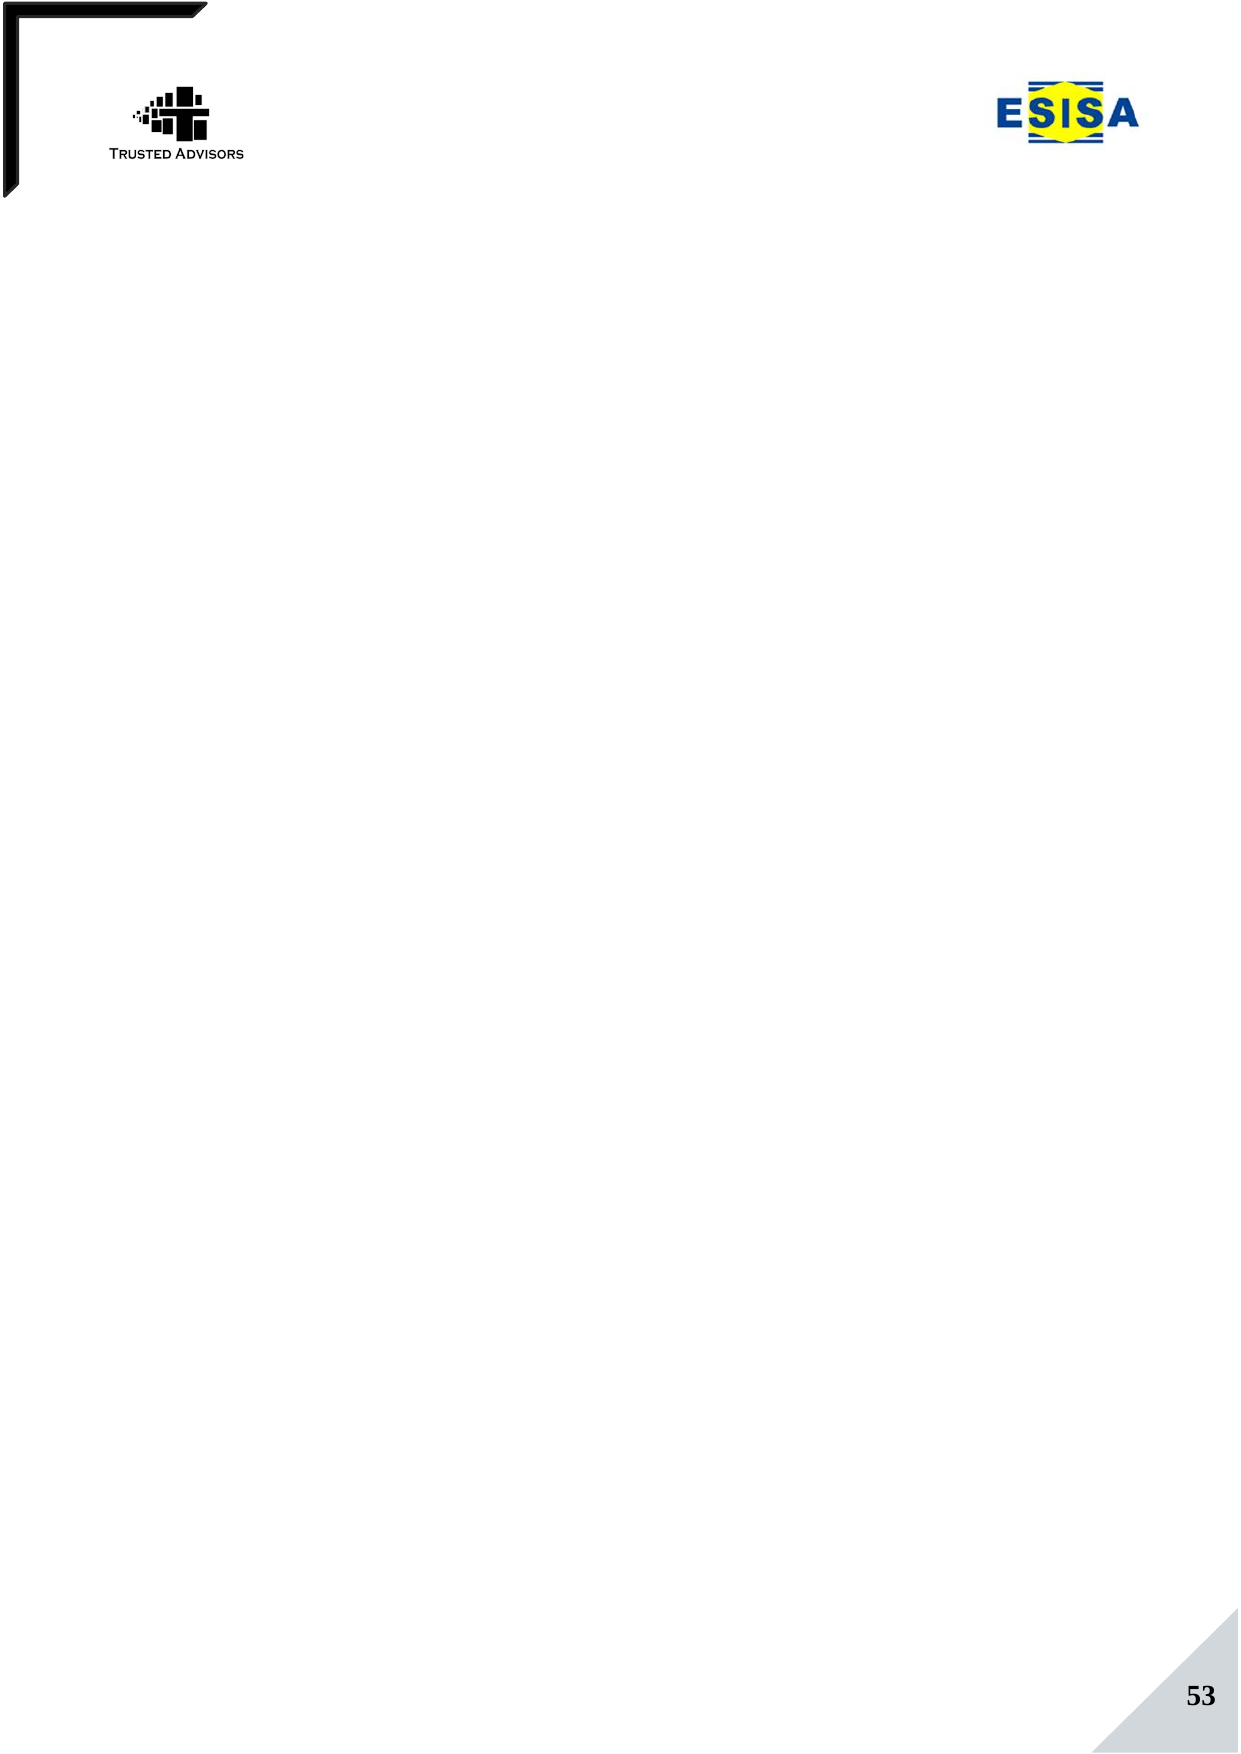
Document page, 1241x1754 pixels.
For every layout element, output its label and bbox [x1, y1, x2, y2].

picture [985, 73, 1149, 151]
picture [95, 73, 258, 163]
